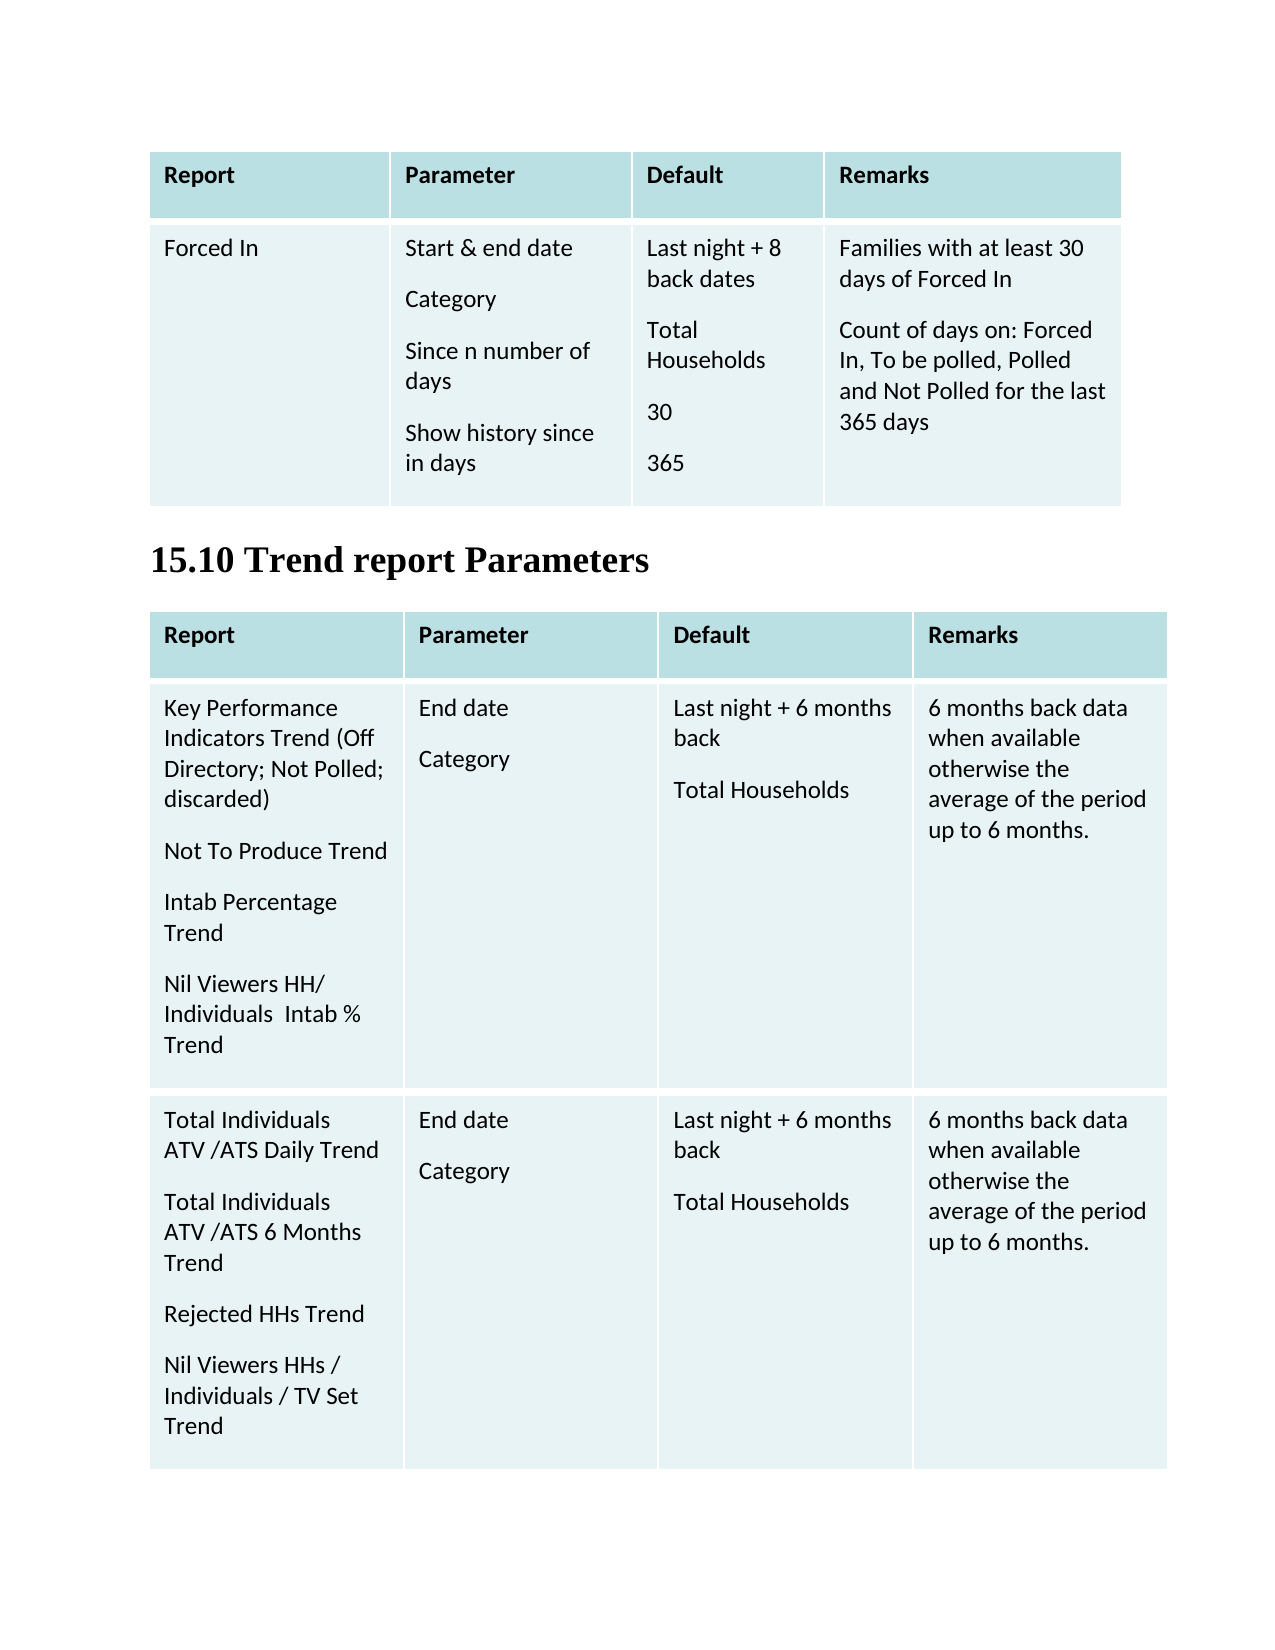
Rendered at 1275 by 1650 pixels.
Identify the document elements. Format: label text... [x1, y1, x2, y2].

table_header Remarks [825, 152, 1121, 218]
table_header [150, 1096, 403, 1469]
table_cell Last night + 8 back dates Total Households 30 365 [633, 225, 823, 506]
table_header End date Category [405, 1096, 657, 1469]
table_cell 6 months back data when available otherwise the average of the period up to 6 months. [914, 684, 1167, 1088]
table_cell Start & end date Category Since n number of days Show history since in days [391, 225, 631, 506]
table_header Parameter [391, 152, 631, 218]
table_cell Key Performance Indicators Trend (Off Directory; Not Polled; discarded) Not To Produce Trend Intab Percentage Trend Nil Viewers HH/ Individuals Intab % Trend [150, 684, 403, 1088]
table_header Report [150, 152, 389, 218]
text 15.10 Trend report Parameters [150, 537, 1125, 581]
table_header Default [659, 612, 912, 678]
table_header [914, 1096, 1167, 1469]
table_header Parameter [405, 612, 657, 678]
table_header Default [633, 152, 823, 218]
table_cell End date Category [405, 684, 657, 1088]
table_header Remarks [914, 612, 1167, 678]
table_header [659, 1096, 912, 1469]
table_cell Last night + 6 months back Total Households [659, 684, 912, 1088]
table_cell Forced In [150, 225, 389, 506]
table_header Report [150, 612, 403, 678]
table_cell Families with at least 30 days of Forced In Count of days on: Forced In, To be polled, Polled and Not Polled for the last 365 days [825, 225, 1121, 506]
